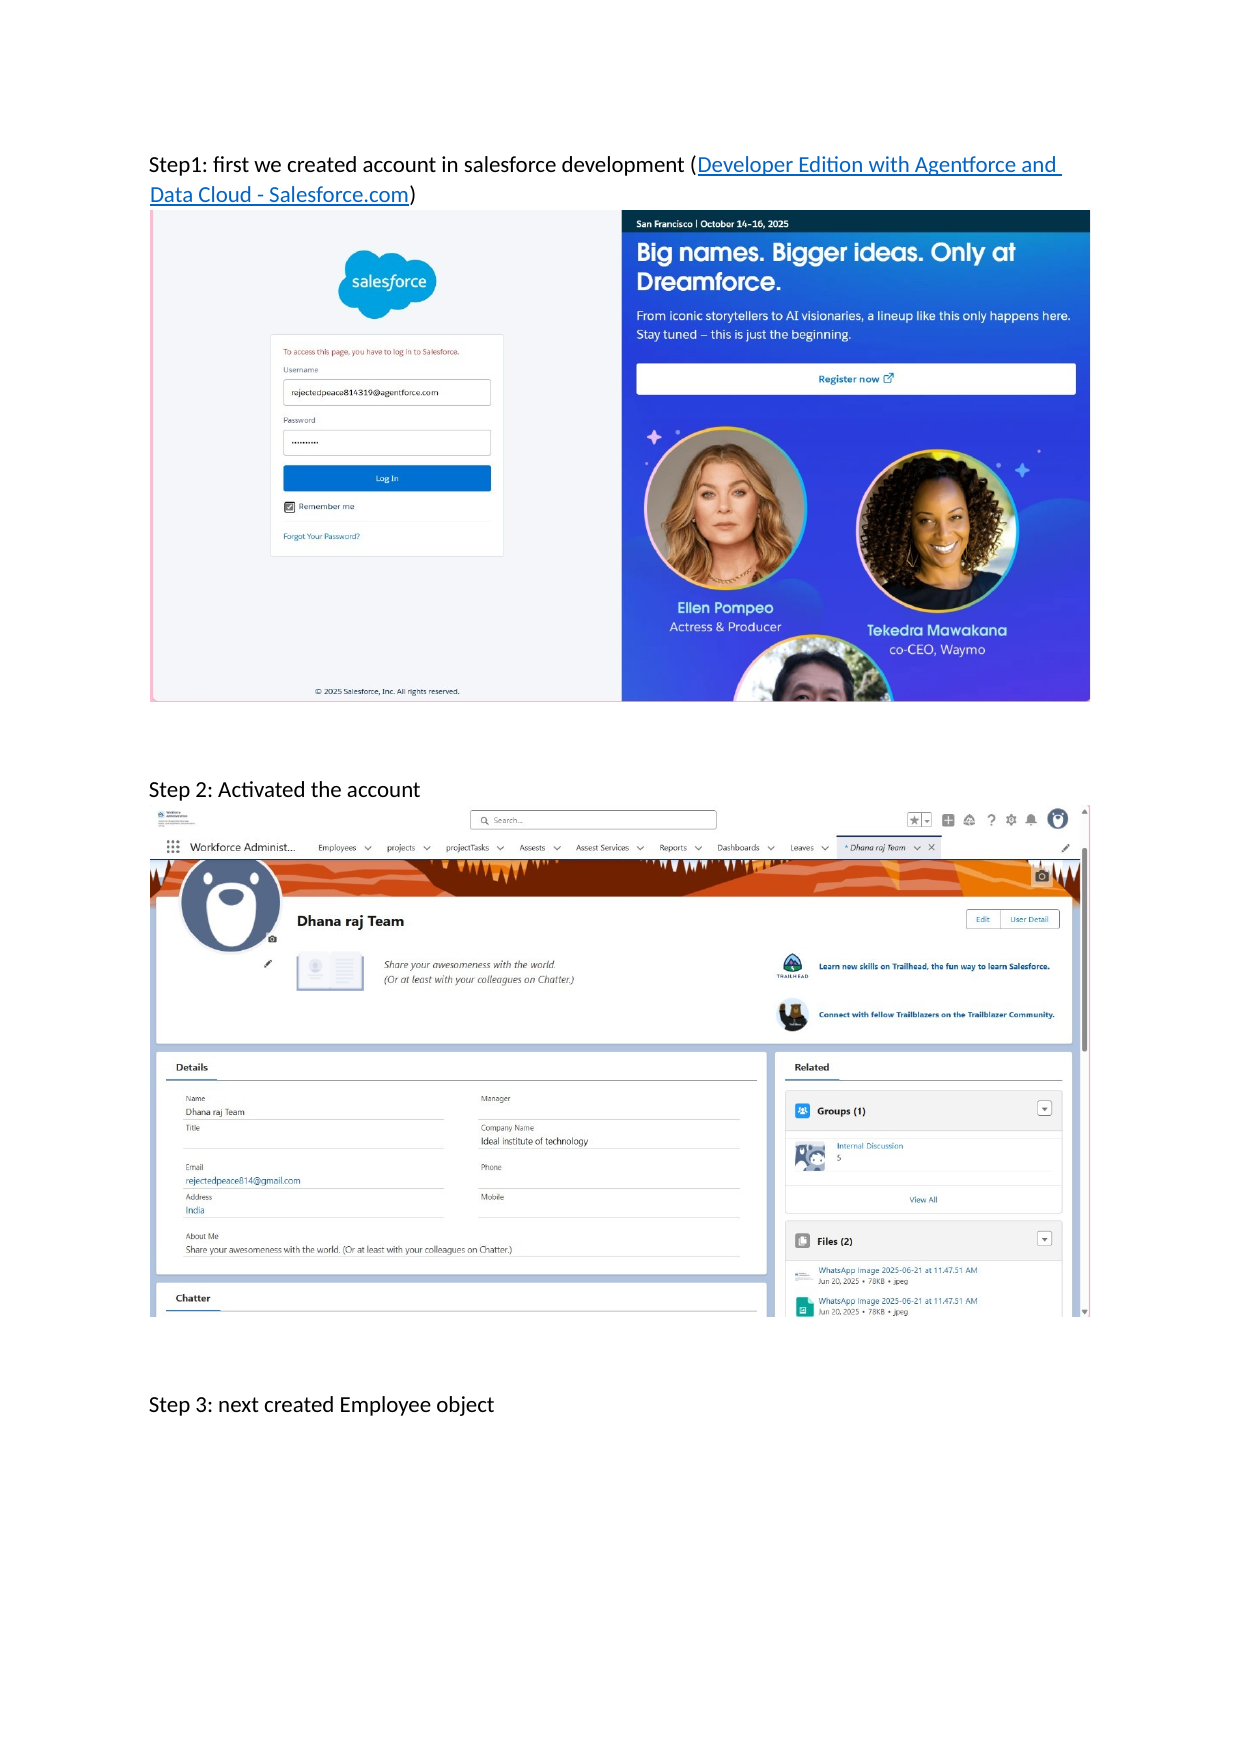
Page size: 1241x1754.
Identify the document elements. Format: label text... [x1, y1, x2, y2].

text Step 3: next created Employee object [149, 1390, 1096, 1418]
picture [696, 220, 766, 228]
picture [150, 805, 1091, 1317]
picture [769, 220, 790, 228]
picture [655, 219, 693, 228]
text Step 2: Activated the account [149, 775, 1096, 803]
text Step1: first we created account in salesforce development (Developer Edition with Agentforce and Data Cloud - Salesforce.com) [149, 150, 1096, 208]
picture [150, 210, 1091, 702]
picture [637, 220, 652, 227]
